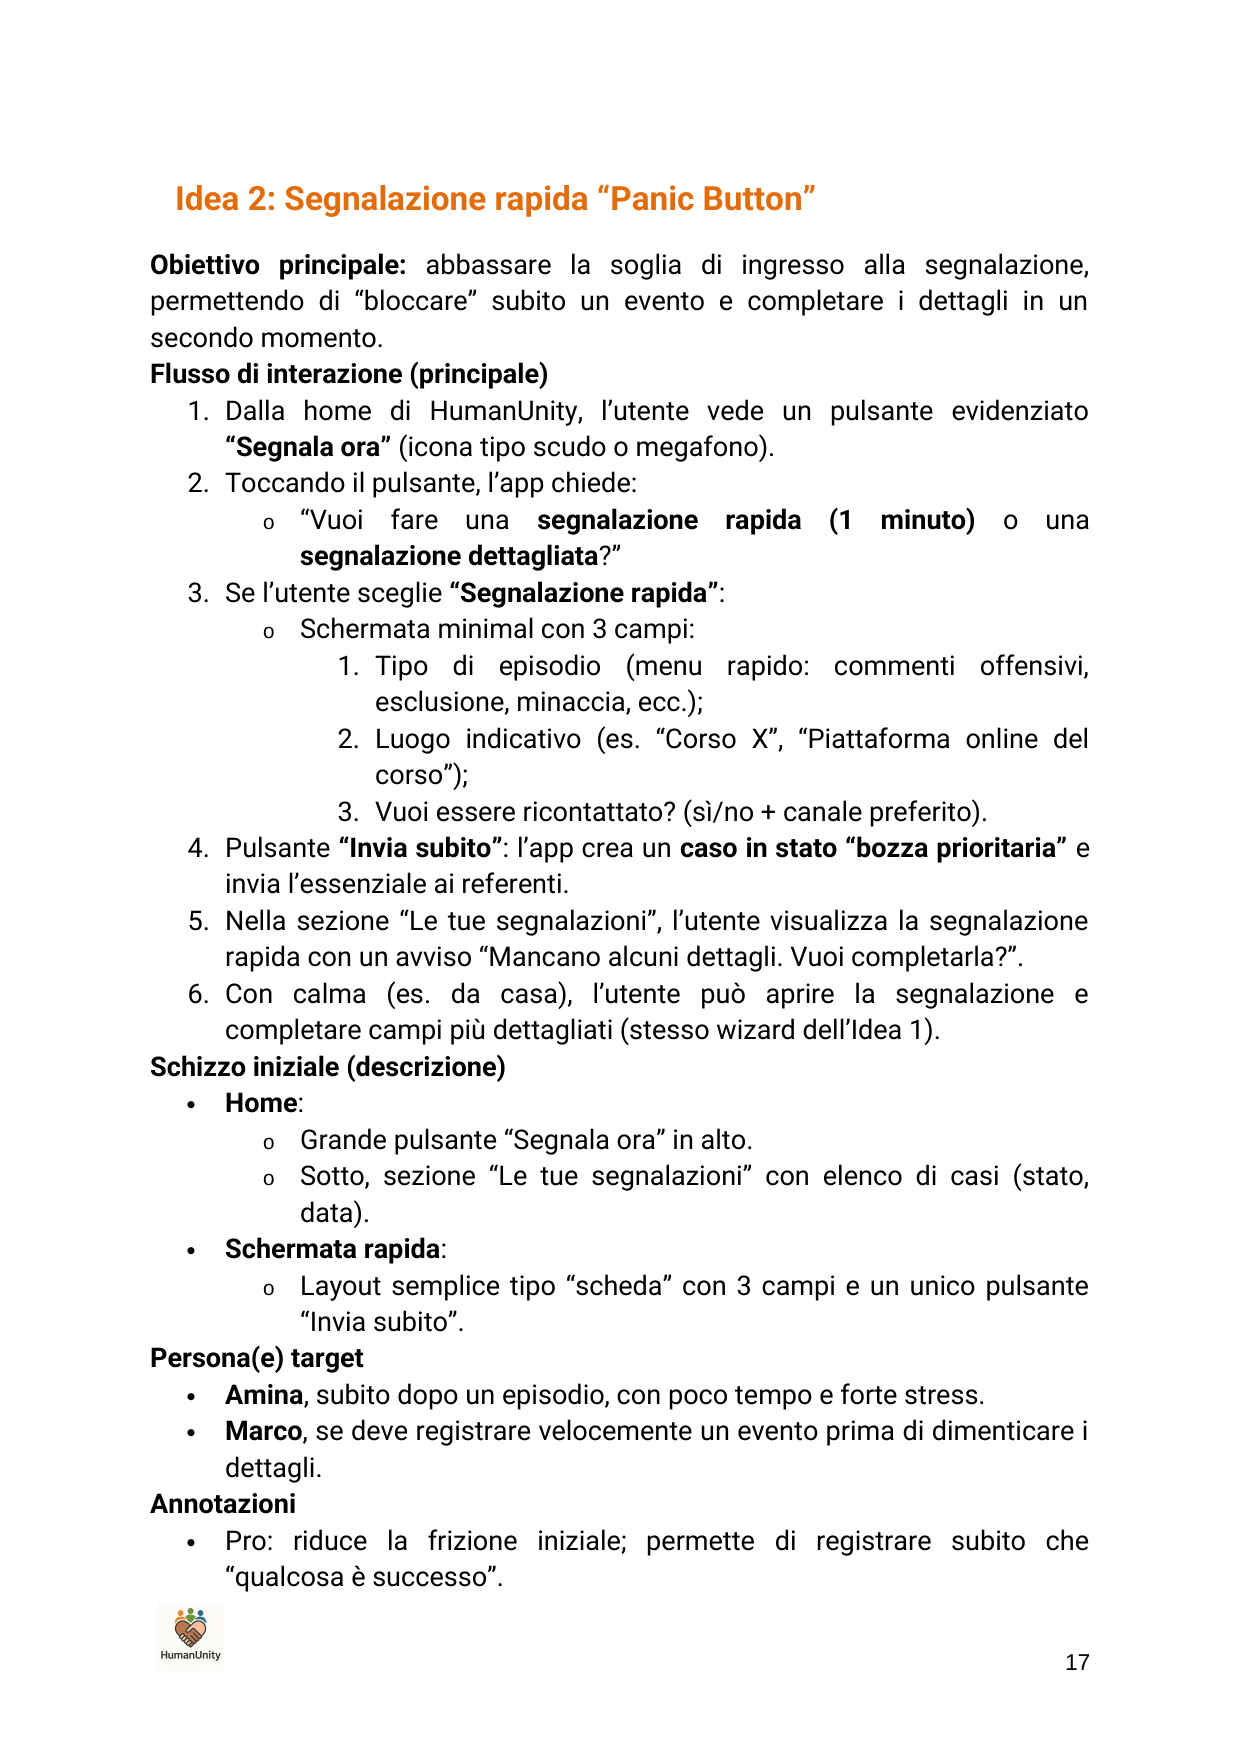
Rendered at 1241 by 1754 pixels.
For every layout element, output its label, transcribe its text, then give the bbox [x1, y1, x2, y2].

text Flusso di interazione (principale) [150, 358, 1090, 390]
list Marco, se deve registrare velocemente un evento prima di dimenticare i dettagli. [187, 1416, 1090, 1484]
list Toccando il pulsante, l’app chiede: [187, 468, 1090, 499]
text Annotazioni [150, 1489, 1090, 1520]
list Luogo indicativo (es. “Corso X”, “Piattaforma online del corso”); [337, 723, 1090, 791]
list Tipo di episodio (menu rapido: commenti offensivi, esclusione, minaccia, ecc.); [337, 650, 1090, 718]
list Pulsante “Invia subito”: l’app crea un caso in stato “bozza prioritaria” e invia l’essenziale ai referenti. [187, 832, 1090, 901]
list Schermata rapida: [187, 1233, 1090, 1265]
list Con calma (es. da casa), l’utente può aprire la segnalazione e completare campi più dettagliati (stesso wizard dell’Idea 1). [187, 978, 1090, 1046]
list Grande pulsante “Segnala ora” in alto. [262, 1124, 1090, 1156]
list Home: [187, 1088, 1090, 1119]
text Schizzo iniziale (descrizione) [150, 1051, 1090, 1083]
list Pro: riduce la frizione iniziale; permette di registrare subito che “qualcosa è successo”. [187, 1525, 1090, 1593]
list Dalla home di HumanUnity, l’utente vede un pulsante evidenziato “Segnala ora” (icona tipo scudo o megafono). [187, 395, 1090, 463]
list Nella sezione “Le tue segnalazioni”, l’utente visualizza la segnalazione rapida con un avviso “Mancano alcuni dettagli. Vuoi completarla?”. [187, 905, 1090, 973]
list Vuoi essere ricontattato? (sì/no + canale preferito). [337, 796, 1090, 828]
list Schermata minimal con 3 campi: [262, 614, 1090, 645]
list “Vuoi fare una segnalazione rapida (1 minuto) o una segnalazione dettagliata?” [262, 504, 1090, 572]
list Layout semplice tipo “scheda” con 3 campi e un unico pulsante “Invia subito”. [262, 1270, 1090, 1338]
list Sotto, sezione “Le tue segnalazioni” con elenco di casi (stato, data). [262, 1161, 1090, 1229]
subtitle Idea 2: Segnalazione rapida “Panic Button” [175, 179, 1065, 218]
text Obiettivo principale: abbassare la soglia di ingresso alla segnalazione, permettendo di “bloccare” subito un evento e completare i dettagli in un secondo momento. [150, 249, 1090, 354]
text Persona(e) target [150, 1343, 1090, 1374]
list Amina, subito dopo un episodio, con poco tempo e forte stress. [187, 1379, 1090, 1411]
list Se l’utente sceglie “Segnalazione rapida”: [187, 577, 1090, 609]
picture [157, 1603, 224, 1671]
